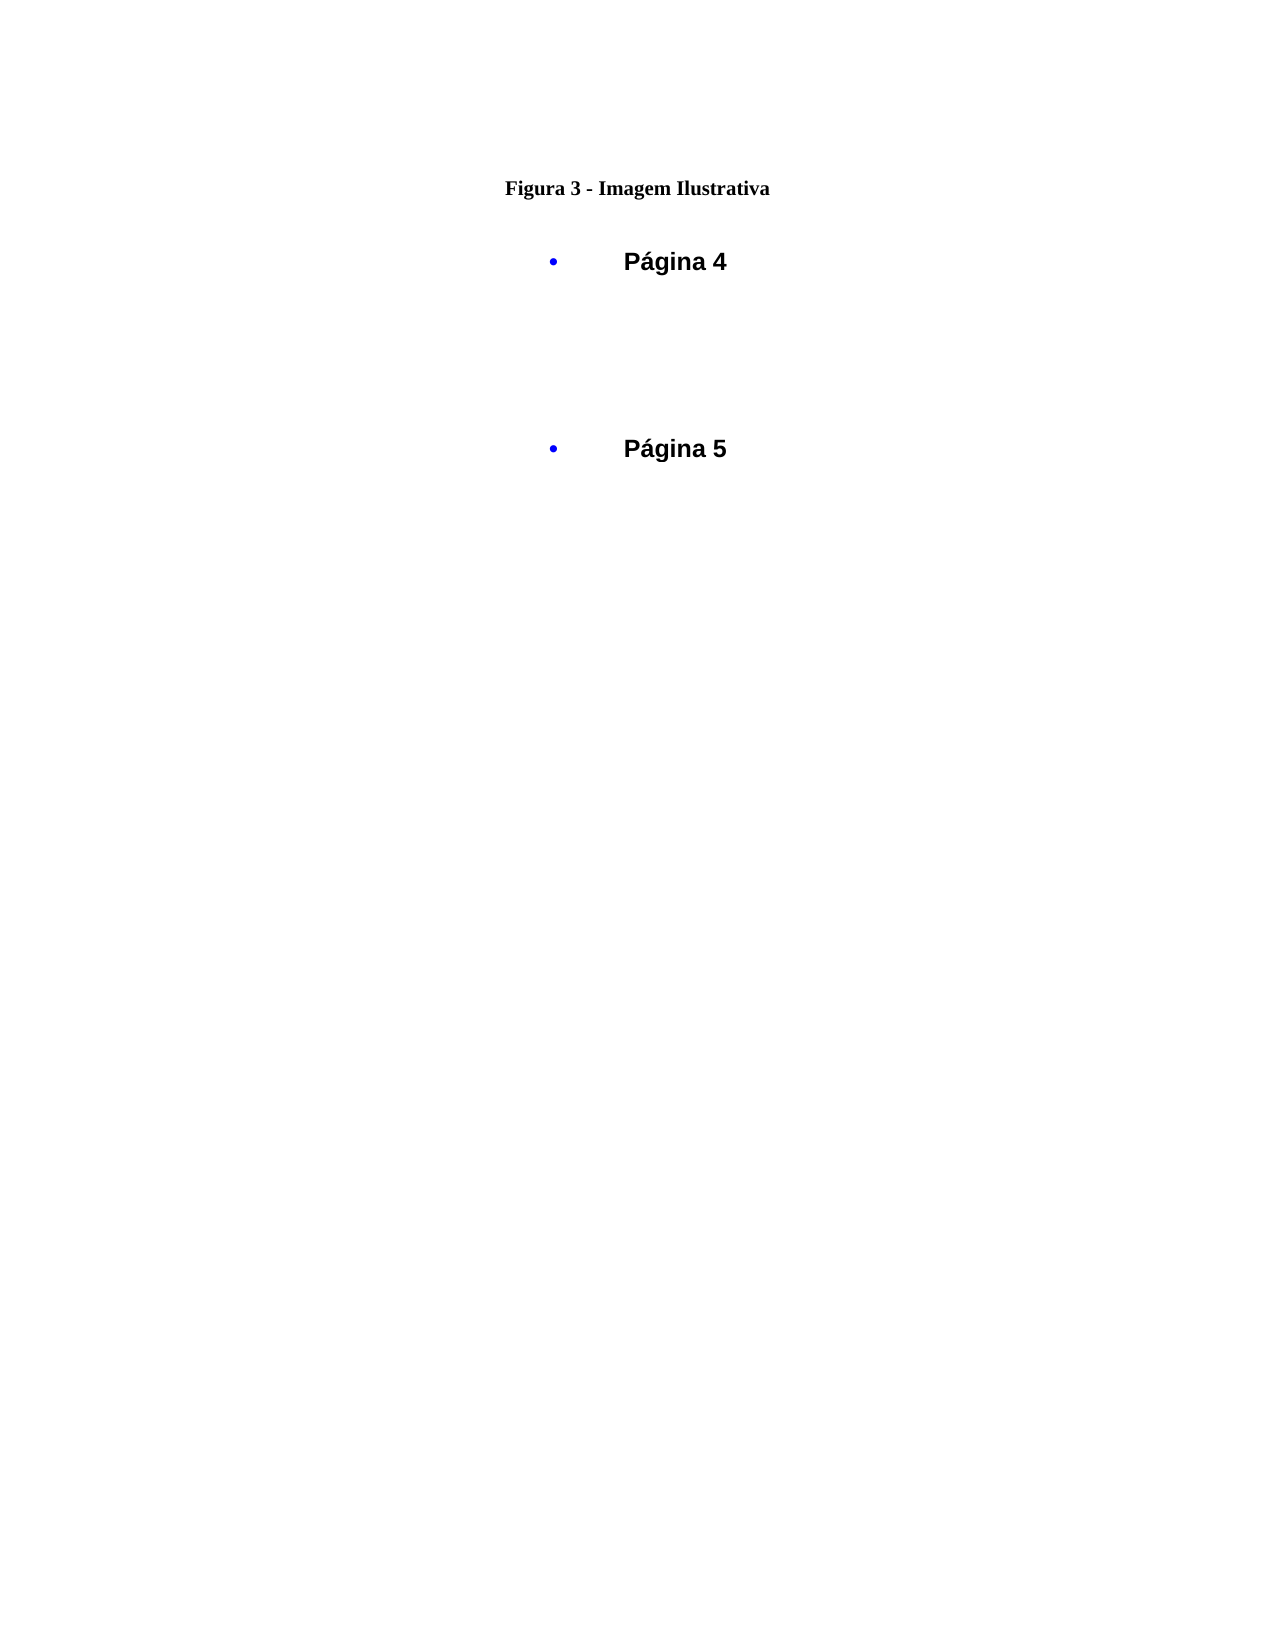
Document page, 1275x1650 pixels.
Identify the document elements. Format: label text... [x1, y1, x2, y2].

list Página 4 [150, 250, 1125, 275]
text Figura 3 - Imagem Ilustrativa [150, 175, 1125, 200]
list Página 5 [150, 437, 1125, 462]
